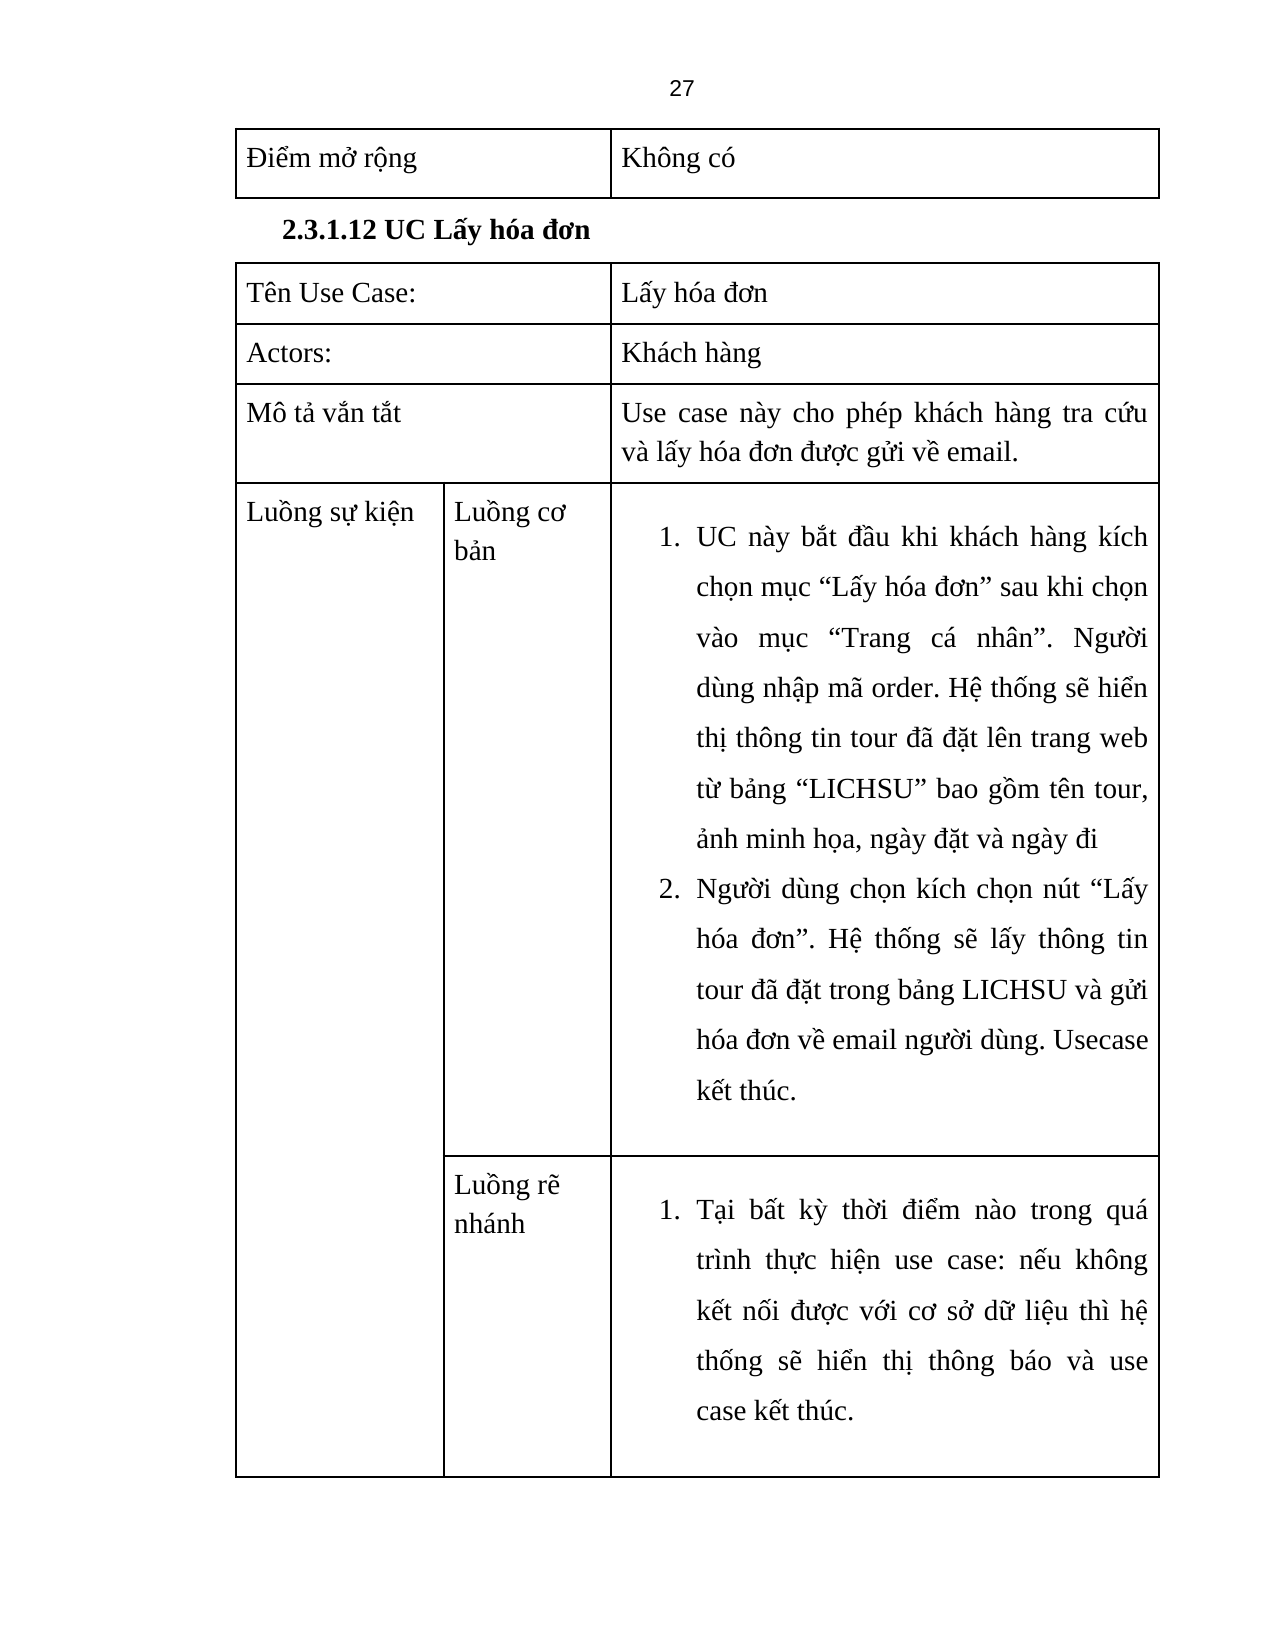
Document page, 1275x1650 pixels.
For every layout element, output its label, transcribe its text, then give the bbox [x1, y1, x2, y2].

table_cell Luồng cơ bản [445, 484, 610, 1155]
table_cell UC này bắt đầu khi khách hàng kích chọn mục “Lấy hóa đơn” sau khi chọn vào mục “Trang cá nhân”. Người dùng nhập mã order. Hệ thống sẽ hiển thị thông tin tour đã đặt lên trang web từ bảng “LICHSU” bao gồm tên tour, ảnh minh họa, ngày đặt và ngày đi Người dùng chọn kích chọn nút “Lấy hóa đơn”. Hệ thống sẽ lấy thông tin tour đã đặt trong bảng LICHSU và gửi hóa đơn về email người dùng. Usecase kết thúc. [612, 484, 1158, 1155]
table_header Tên Use Case: [237, 264, 610, 322]
table_cell Use case này cho phép khách hàng tra cứu và lấy hóa đơn được gửi về email. [612, 385, 1158, 482]
table_cell Khách hàng [612, 325, 1158, 383]
subtitle 2.3.1.12 UC Lấy hóa đơn [282, 212, 1157, 245]
table_cell Luồng sự kiện [237, 484, 443, 1476]
table_header Lấy hóa đơn [612, 264, 1158, 322]
table_cell Không có [612, 130, 1158, 197]
table_cell Luồng rẽ nhánh [445, 1157, 610, 1476]
table_cell Tại bất kỳ thời điểm nào trong quá trình thực hiện use case: nếu không kết nối được với cơ sở dữ liệu thì hệ thống sẽ hiển thị thông báo và use case kết thúc. [612, 1157, 1158, 1476]
table_cell Actors: [237, 325, 610, 383]
table_cell Điểm mở rộng [237, 130, 610, 197]
table_cell Mô tả vắn tắt [237, 385, 610, 482]
